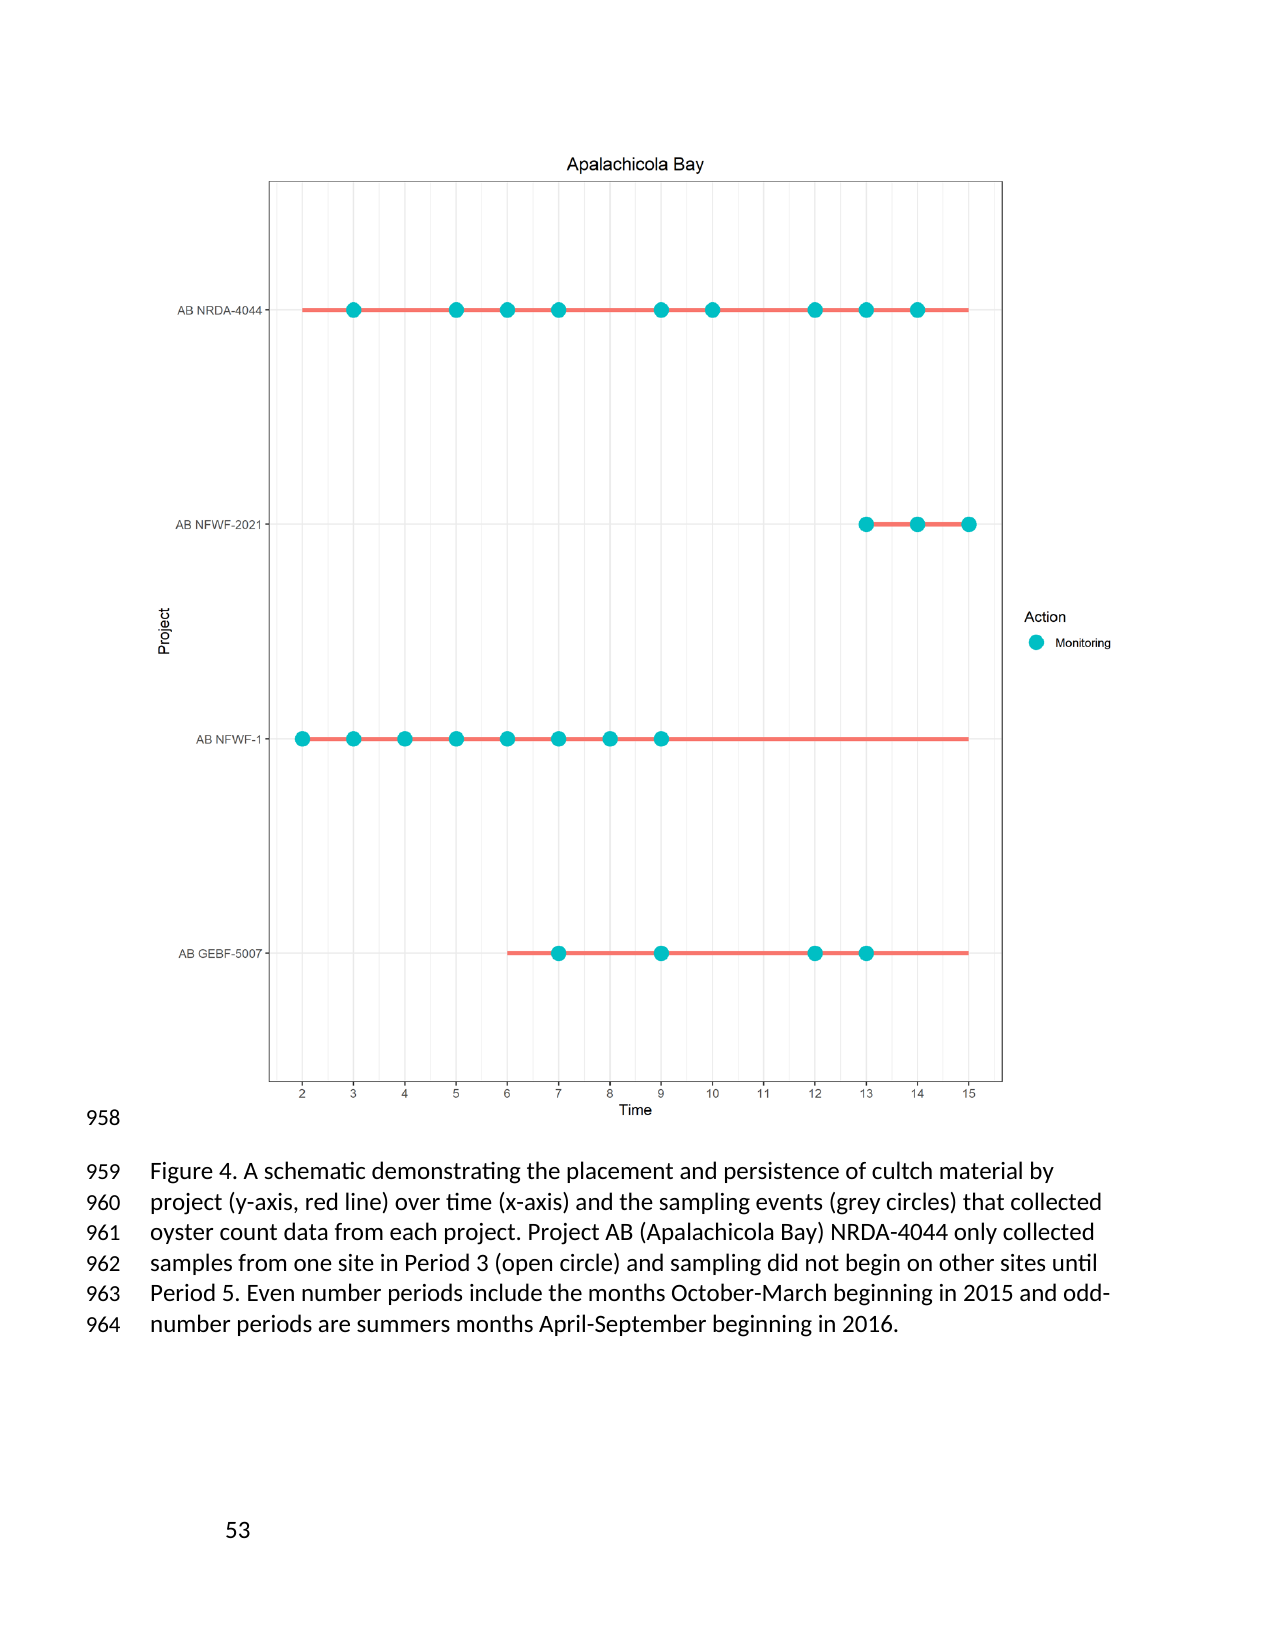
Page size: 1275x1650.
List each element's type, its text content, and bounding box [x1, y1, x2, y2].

picture [150, 150, 1125, 1125]
text Figure 4. A schematic demonstrating the placement and persistence of cultch material by project (y-axis, red line) over time (x-axis) and the sampling events (grey circles) that collected oyster count data from each project. Project AB (Apalachicola Bay) NRDA-4044 only collected samples from one site in Period 3 (open circle) and sampling did not begin on other sites until Period 5. Even number periods include the months October-March beginning in 2015 and odd-number periods are summers months April-September beginning in 2016. [150, 1156, 1125, 1339]
